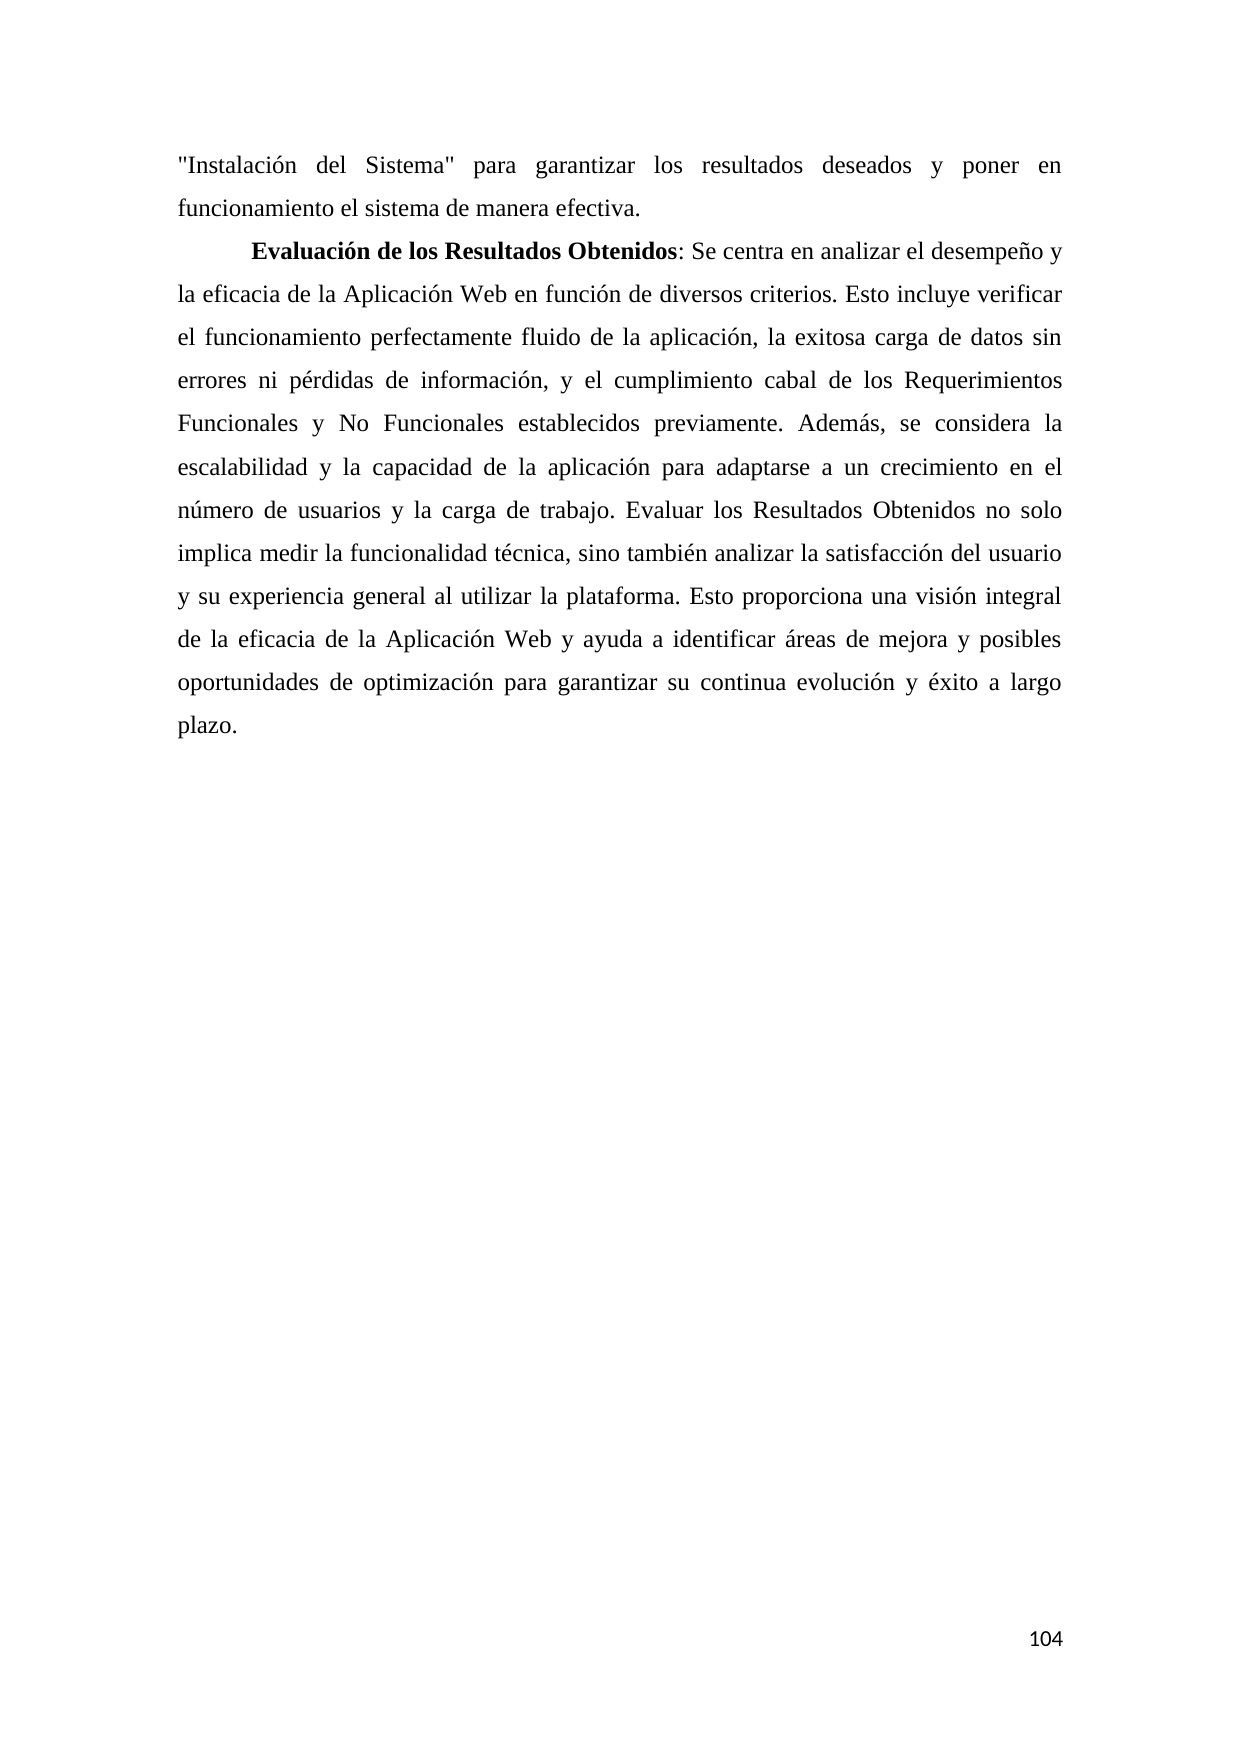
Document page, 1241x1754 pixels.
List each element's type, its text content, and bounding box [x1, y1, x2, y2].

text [177, 150, 1063, 222]
text Evaluación de los Resultados Obtenidos: Se centra en analizar el desempeño y la eficacia de la Aplicación Web en función de diversos criterios. Esto incluye verificar el funcionamiento perfectamente fluido de la aplicación, la exitosa carga de datos sin errores ni pérdidas de información, y el cumplimiento cabal de los Requerimientos Funcionales y No Funcionales establecidos previamente. Además, se considera la escalabilidad y la capacidad de la aplicación para adaptarse a un crecimiento en el número de usuarios y la carga de trabajo. Evaluar los Resultados Obtenidos no solo implica medir la funcionalidad técnica, sino también analizar la satisfacción del usuario y su experiencia general al utilizar la plataforma. Esto proporciona una visión integral de la eficacia de la Aplicación Web y ayuda a identificar áreas de mejora y posibles oportunidades de optimización para garantizar su continua evolución y éxito a largo plazo. [177, 236, 1063, 739]
